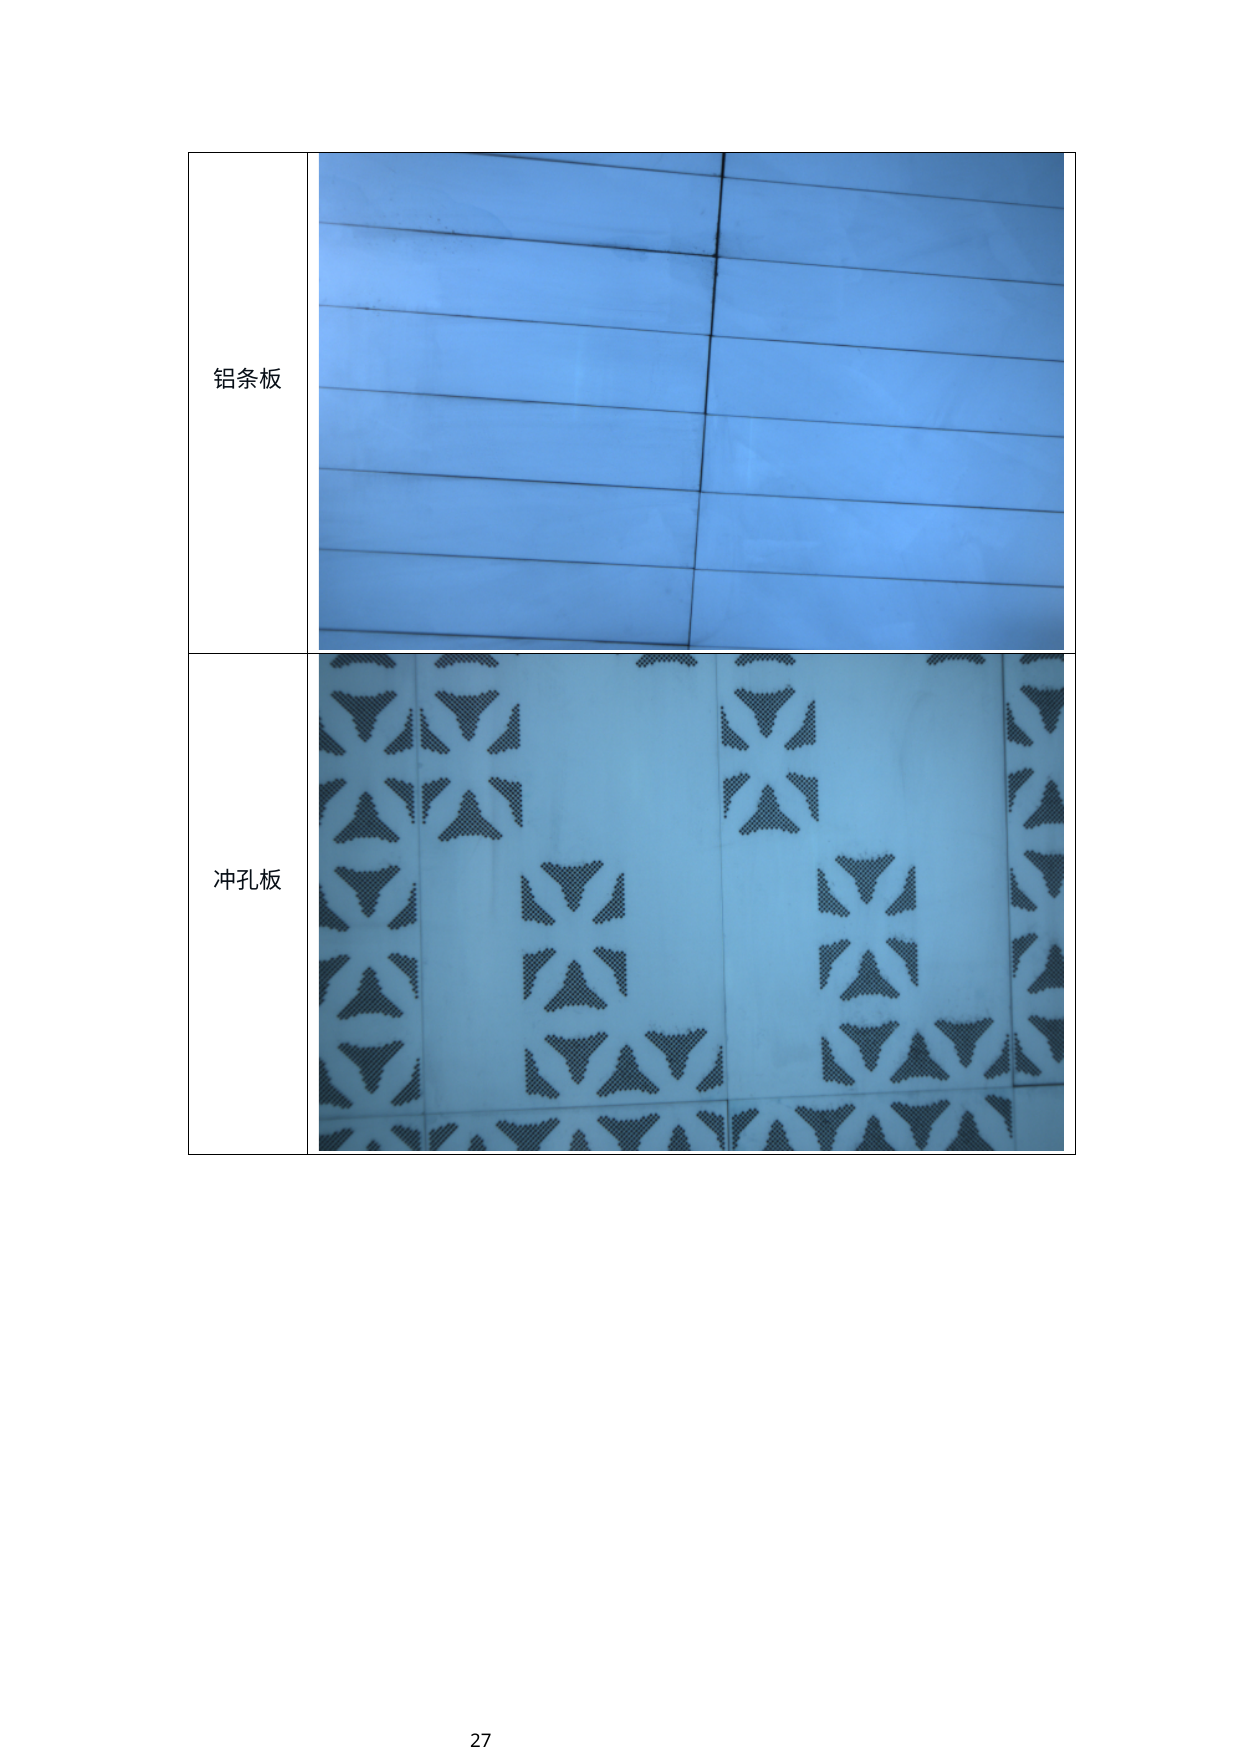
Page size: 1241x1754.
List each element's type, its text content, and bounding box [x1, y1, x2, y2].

picture [318, 654, 1064, 1151]
table_cell [308, 654, 1075, 1154]
table_cell 铝条板 [189, 153, 307, 653]
picture [318, 153, 1064, 650]
table_cell [308, 153, 1075, 653]
table_cell 冲孔板 [189, 654, 307, 1154]
